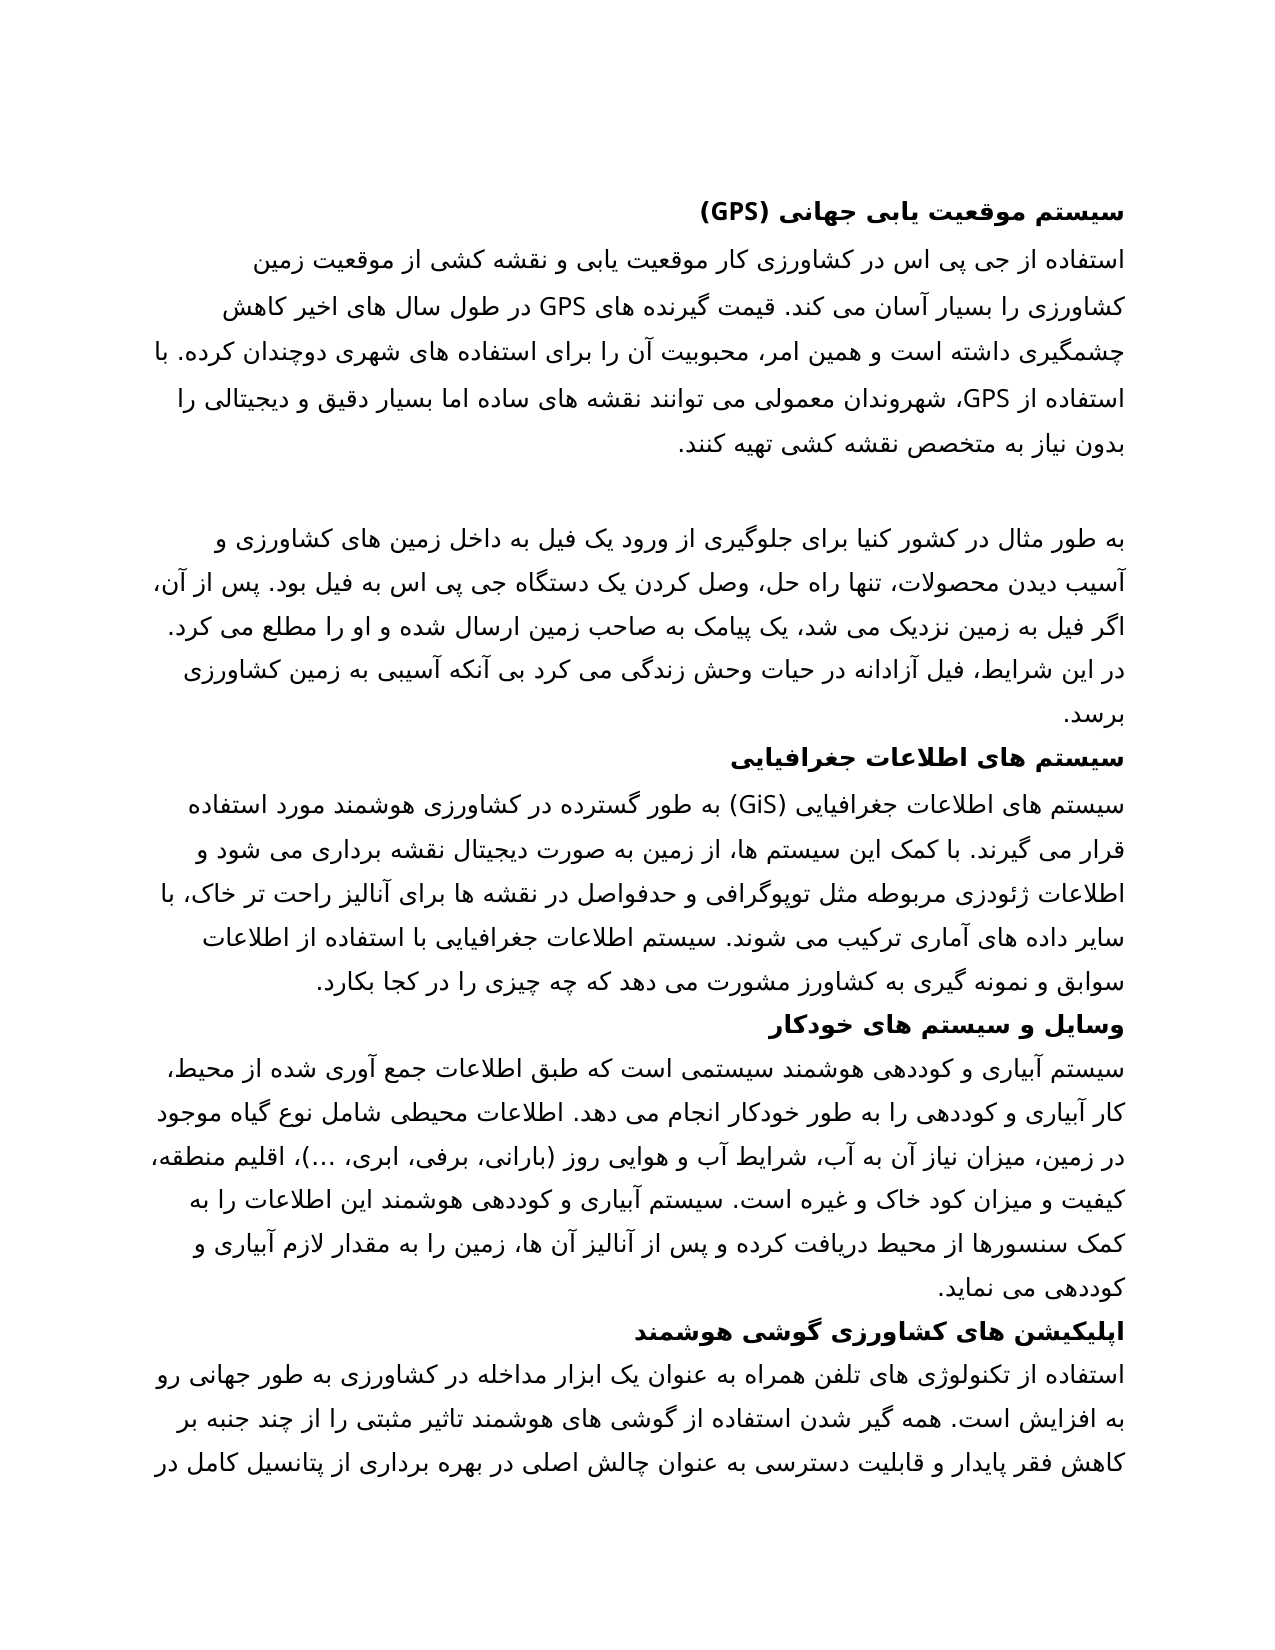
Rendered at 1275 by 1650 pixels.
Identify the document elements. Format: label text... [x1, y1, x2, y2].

text سیستم های اطلاعات جغرافیایی [150, 743, 1125, 772]
text سیستم آبیاری و کوددهی هوشمند سیستمی است که طبق اطلاعات جمع آوری شده از محیط، کار آبیاری و کوددهی را به طور خودکار انجام می دهد. اطلاعات محیطی شامل نوع گیاه موجود در زمین، میزان نیاز آن به آب، شرایط آب و هوایی روز (بارانی، برفی، ابری، …)، اقلیم منطقه، کیفیت و میزان کود خاک و غیره است. سیستم آبیاری و کوددهی هوشمند این اطلاعات را به کمک سنسورها از محیط دریافت کرده و پس از آنالیز آن ها، زمین را به مقدار لازم آبیاری و کوددهی می نماید. [150, 1054, 1125, 1302]
text اپلیکیشن های کشاورزی گوشی هوشمند [150, 1317, 1125, 1346]
text استفاده از جی پی اس در کشاورزی کار موقعیت یابی و نقشه کشی از موقعیت زمین کشاورزی را بسیار آسان می کند. قیمت گیرنده های GPS در طول سال های اخیر کاهش چشمگیری داشته است و همین امر، محبوبیت آن را برای استفاده های شهری دوچندان کرده. با استفاده از GPS، شهروندان معمولی می توانند نقشه های ساده اما بسیار دقیق و دیجیتالی را بدون نیاز به متخصص نقشه کشی تهیه کنند. [150, 245, 1125, 459]
text به طور مثال در کشور کنیا برای جلوگیری از ورود یک فیل به داخل زمین های کشاورزی و آسیب دیدن محصولات، تنها راه حل، وصل کردن یک دستگاه جی پی اس به فیل بود. پس از آن، اگر فیل به زمین نزدیک می شد، یک پیامک به صاحب زمین ارسال شده و او را مطلع می کرد. در این شرایط، فیل آزادانه در حیات وحش زندگی می کرد بی آنکه آسیبی به زمین کشاورزی برسد. [150, 524, 1125, 728]
text سیستم موقعیت یابی جهانی (GPS) [150, 194, 1125, 228]
text وسایل و سیستم های خودکار [150, 1011, 1125, 1040]
text سیستم های اطلاعات جغرافیایی (GiS) به طور گسترده در کشاورزی هوشمند مورد استفاده قرار می گیرند. با کمک این سیستم ها، از زمین به صورت دیجیتال نقشه برداری می شود و اطلاعات ژئودزی مربوطه مثل توپوگرافی و حدفواصل در نقشه ها برای آنالیز راحت تر خاک، با سایر داده های آماری ترکیب می شوند. سیستم اطلاعات جغرافیایی با استفاده از اطلاعات سوابق و نمونه گیری به کشاورز مشورت می دهد که چه چیزی را در کجا بکارد. [150, 787, 1125, 996]
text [150, 1361, 1125, 1477]
